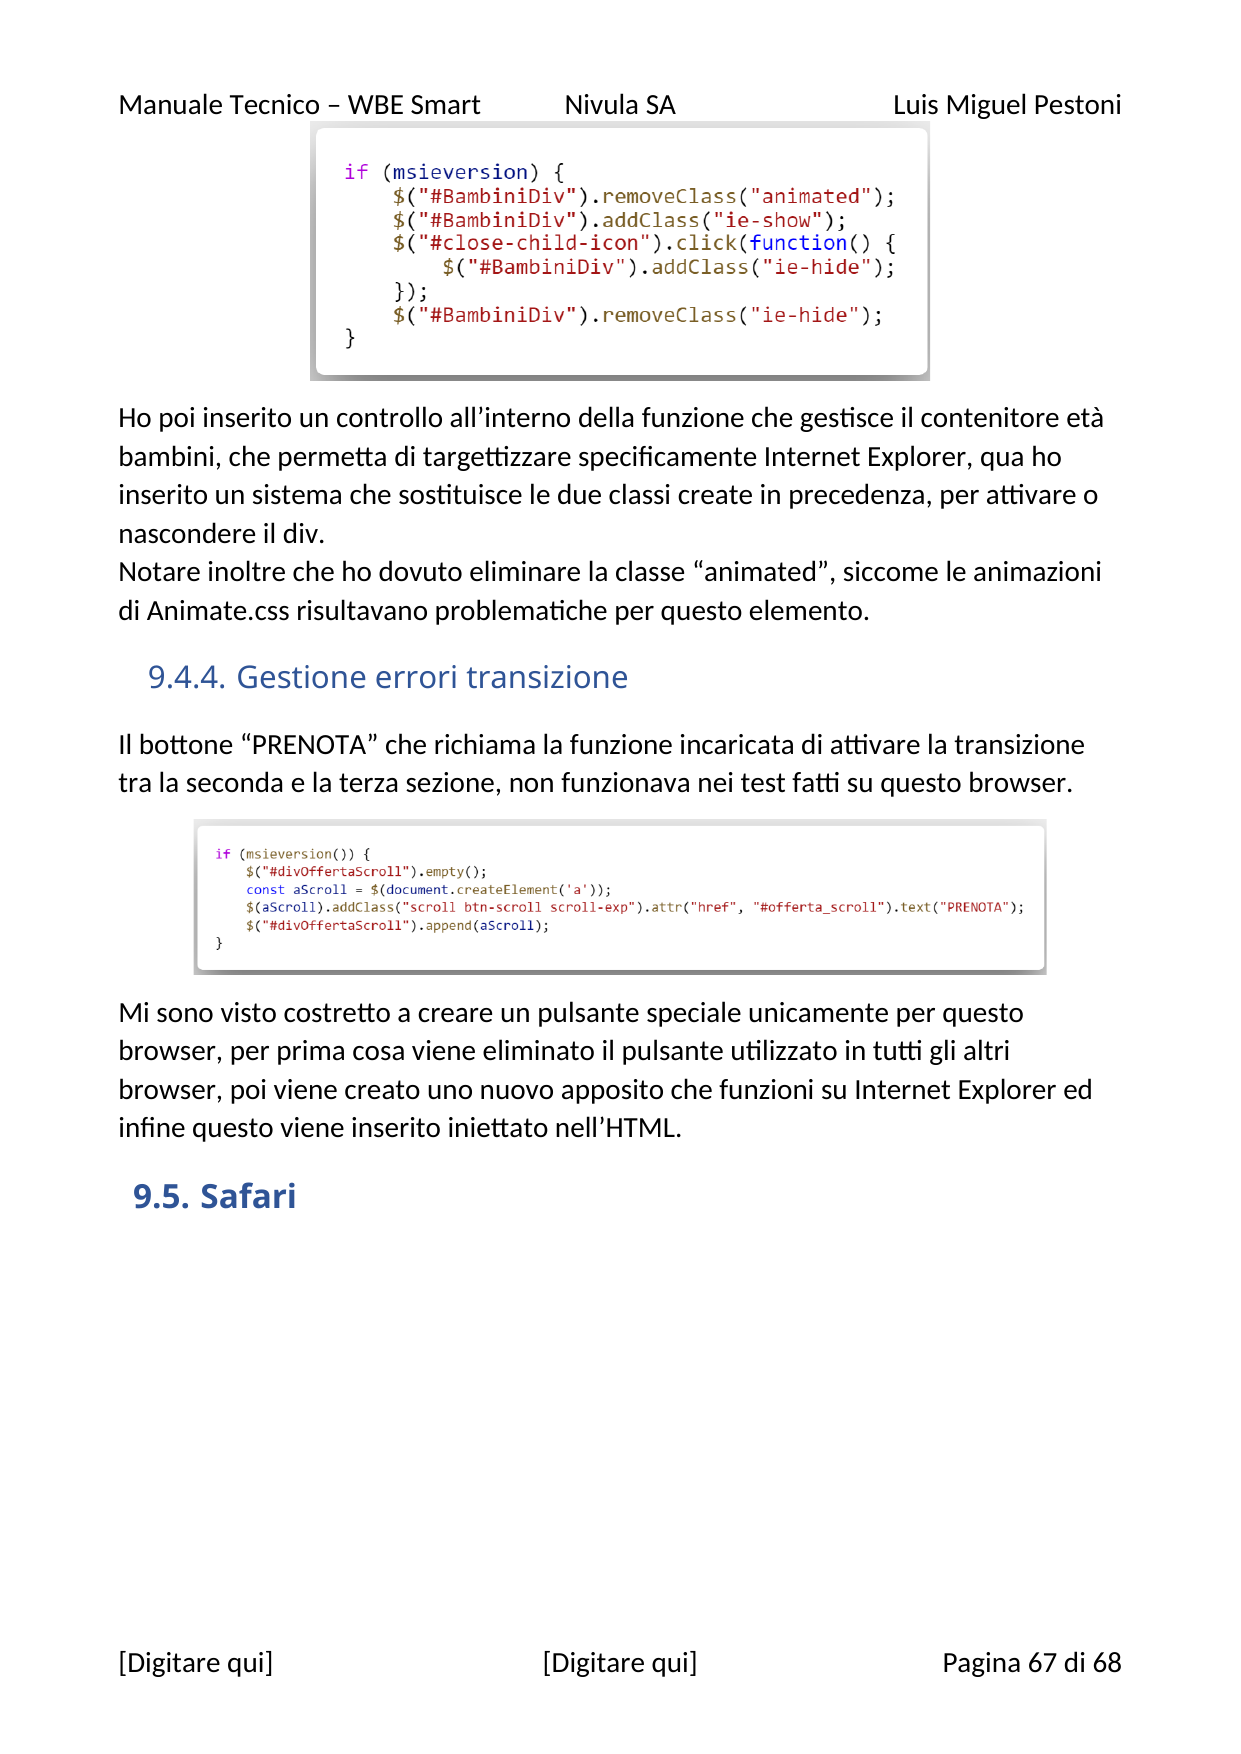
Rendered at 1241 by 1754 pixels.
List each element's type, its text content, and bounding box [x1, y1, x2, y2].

text Mi sono visto costretto a creare un pulsante speciale unicamente per questo browser, per prima cosa viene eliminato il pulsante utilizzato in tutti gli altri browser, poi viene creato uno nuovo apposito che funzioni su Internet Explorer ed infine questo viene inserito iniettato nell’HTML. [118, 994, 1122, 1145]
subtitle Gestione errori transizione [148, 655, 1122, 698]
picture [310, 121, 930, 381]
subtitle Safari [133, 1173, 1122, 1218]
text Ho poi inserito un controllo all’interno della funzione che gestisce il contenitore età bambini, che permetta di targettizzare specificamente Internet Explorer, qua ho inserito un sistema che sostituisce le due classi create in precedenza, per attivare o nascondere il div. Notare inoltre che ho dovuto eliminare la classe “animated”, siccome le animazioni di Animate.css risultavano problematiche per questo elemento. [118, 399, 1122, 627]
text Il bottone “PRENOTA” che richiama la funzione incaricata di attivare la transizione tra la seconda e la terza sezione, non funzionava nei test fatti su questo browser. [118, 726, 1122, 800]
picture [193, 819, 1047, 975]
